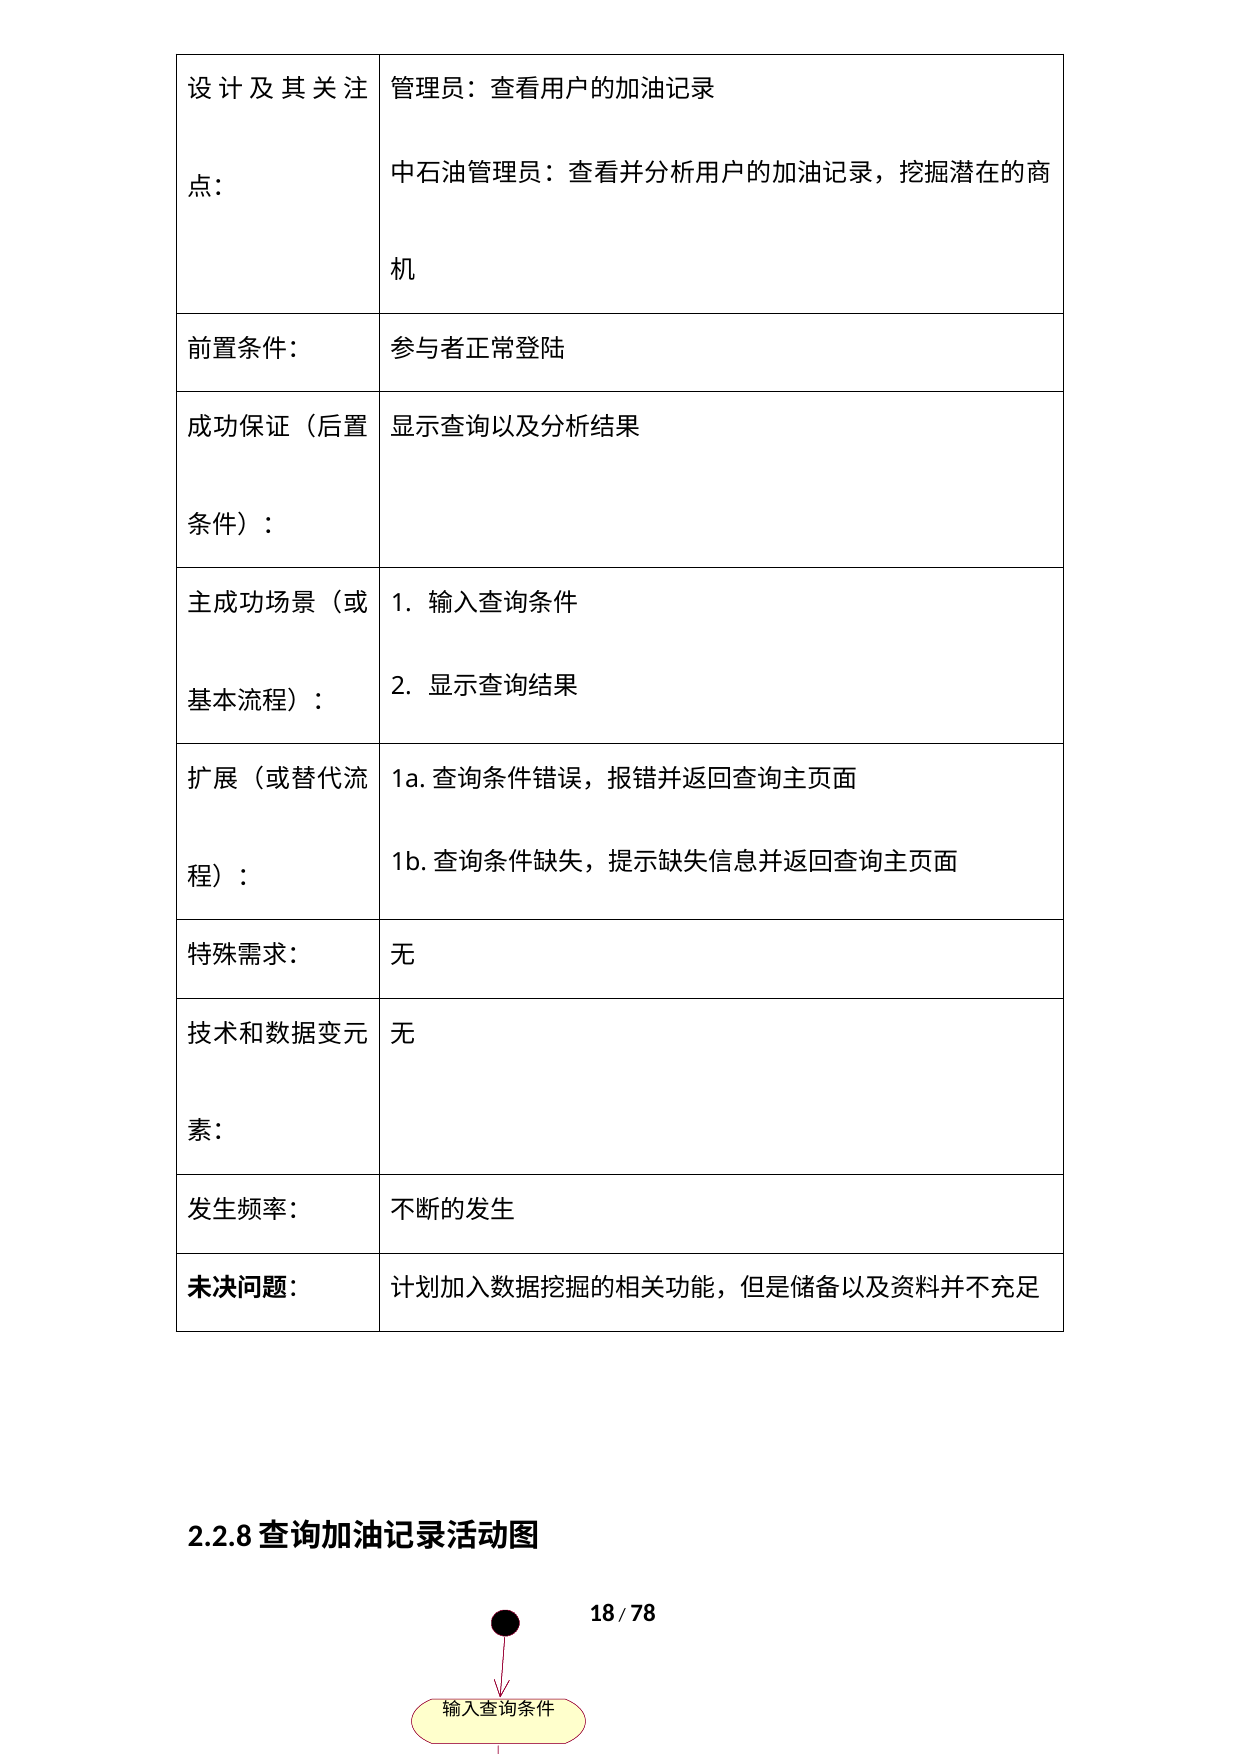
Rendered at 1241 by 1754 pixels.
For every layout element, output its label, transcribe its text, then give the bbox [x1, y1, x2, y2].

table_cell 参与者正常登陆 [380, 314, 1063, 391]
table_cell 计划加入数据挖掘的相关功能，但是储备以及资料并不充足 [380, 1254, 1063, 1331]
table_cell 特殊需求： [177, 920, 379, 998]
table_cell 无 [380, 920, 1063, 998]
table_cell 显示查询以及分析结果 [380, 392, 1063, 567]
table_cell 成功保证（后置条件）： [177, 392, 379, 567]
table_cell 前置条件： [177, 314, 379, 391]
table_cell 无 [380, 999, 1063, 1174]
table_cell 扩展（或替代流程）： [177, 744, 379, 919]
table_cell 设计及其关注点： [177, 55, 379, 313]
table_cell 1a. 查询条件错误，报错并返回查询主页面 1b. 查询条件缺失，提示缺失信息并返回查询主页面 [380, 744, 1063, 919]
table_cell 输入查询条件 显示查询结果 [380, 568, 1063, 743]
table_cell 主成功场景（或基本流程）： [177, 568, 379, 743]
table_cell 不断的发生 [380, 1175, 1063, 1252]
table_cell 发生频率： [177, 1175, 379, 1252]
table_cell 未决问题： [177, 1254, 379, 1331]
text 2.2.8 查询加油记录活动图 [187, 1500, 1053, 1565]
table_cell 技术和数据变元素： [177, 999, 379, 1174]
table_cell 管理员：查看用户的加油记录 中石油管理员：查看并分析用户的加油记录，挖掘潜在的商机 [380, 55, 1063, 313]
